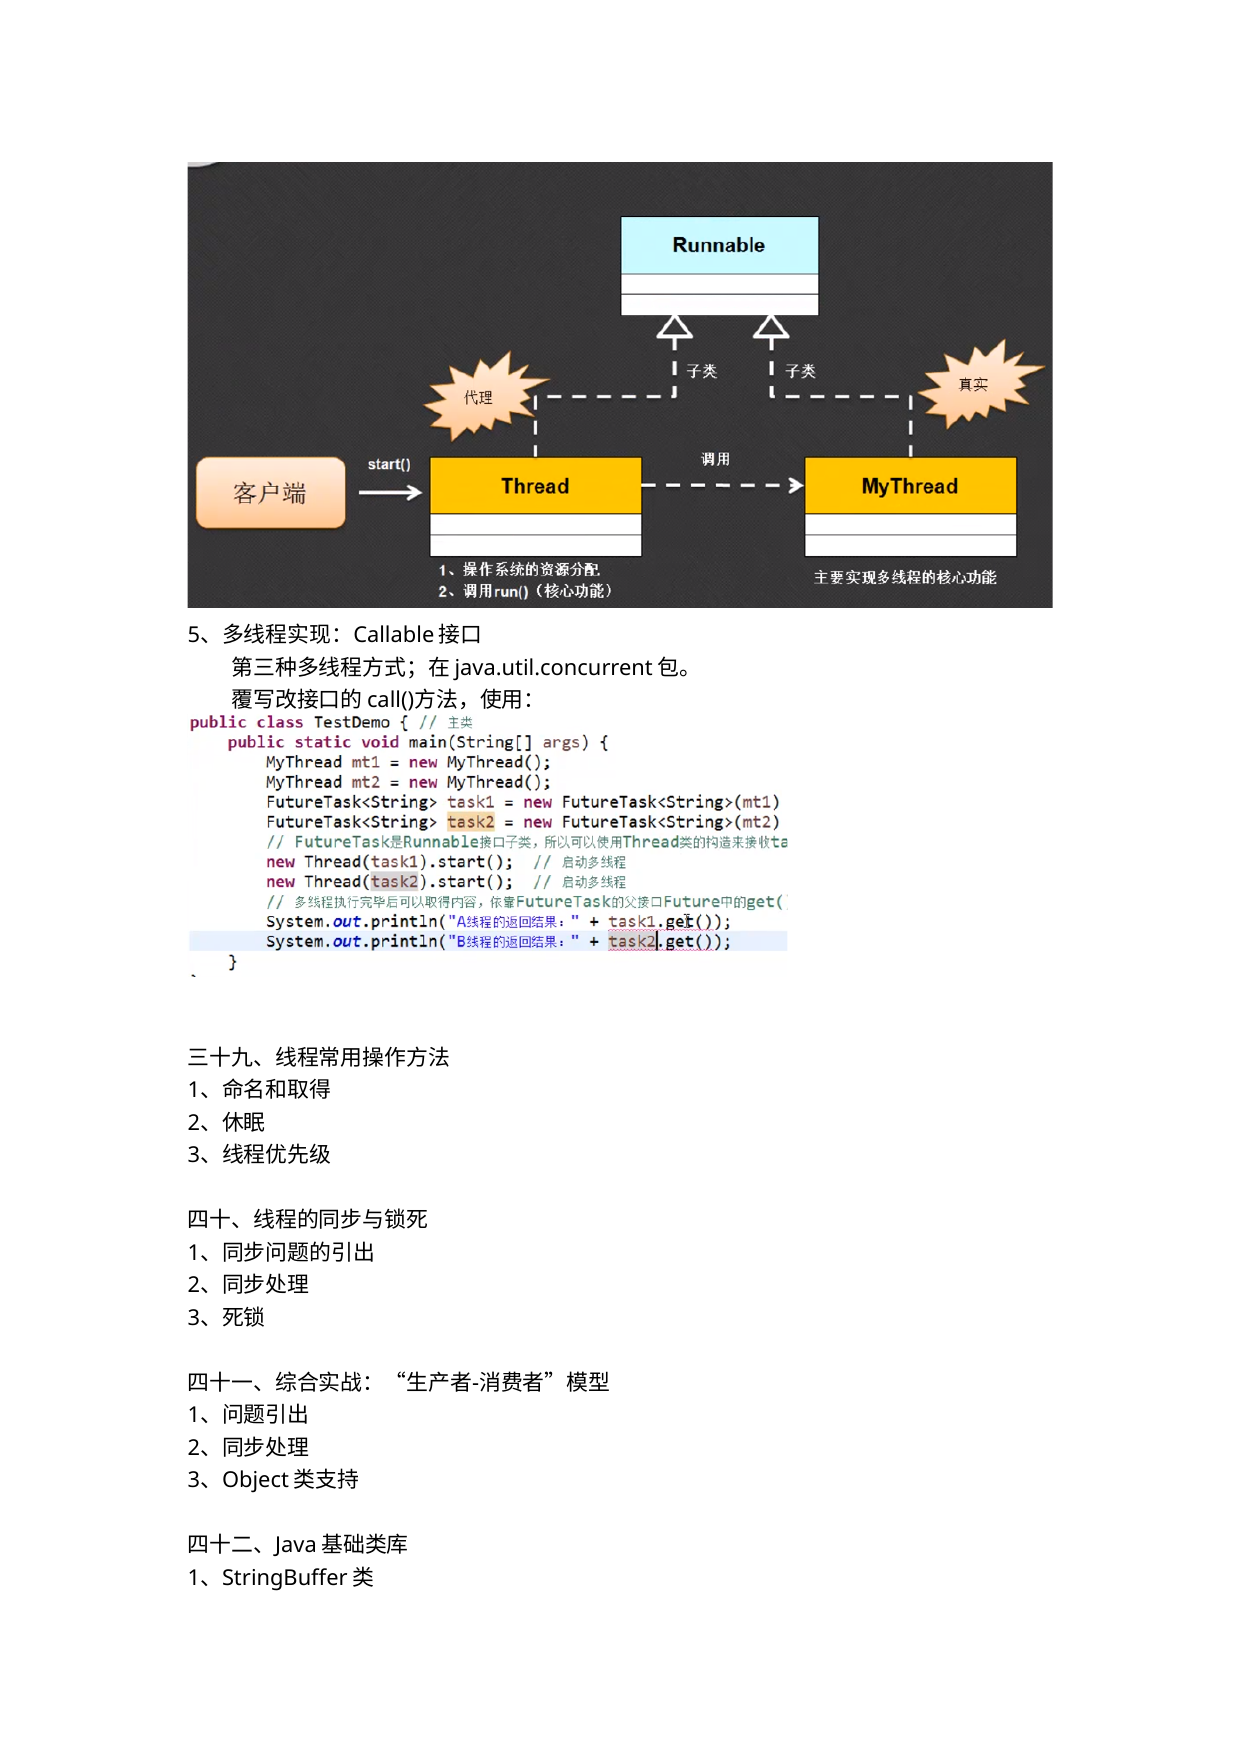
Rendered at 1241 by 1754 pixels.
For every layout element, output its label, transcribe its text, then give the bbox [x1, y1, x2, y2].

text 四十、线程的同步与锁死 [187, 1202, 1053, 1234]
text 2、同步处理 [187, 1429, 1053, 1462]
text 3、死锁 [187, 1299, 1053, 1332]
picture [187, 162, 1053, 608]
text 5、多线程实现：Callable接口 [187, 617, 1053, 649]
text 1、命名和取得 [187, 1072, 1053, 1104]
text 3、Object类支持 [187, 1462, 1053, 1494]
text 1、问题引出 [187, 1397, 1053, 1429]
text 四十一、综合实战：“生产者-消费者”模型 [187, 1364, 1053, 1397]
text 1、StringBuffer类 [187, 1559, 1053, 1592]
picture [187, 714, 788, 977]
text 三十九、线程常用操作方法 [187, 1039, 1053, 1072]
text 2、同步处理 [187, 1267, 1053, 1299]
text 第三种多线程方式；在java.util.concurrent包。 [187, 649, 1053, 682]
text 2、休眠 [187, 1104, 1053, 1137]
text 1、同步问题的引出 [187, 1234, 1053, 1267]
text 3、线程优先级 [187, 1137, 1053, 1169]
text 四十二、Java基础类库 [187, 1527, 1053, 1559]
text 覆写改接口的call()方法，使用： [187, 682, 1053, 714]
